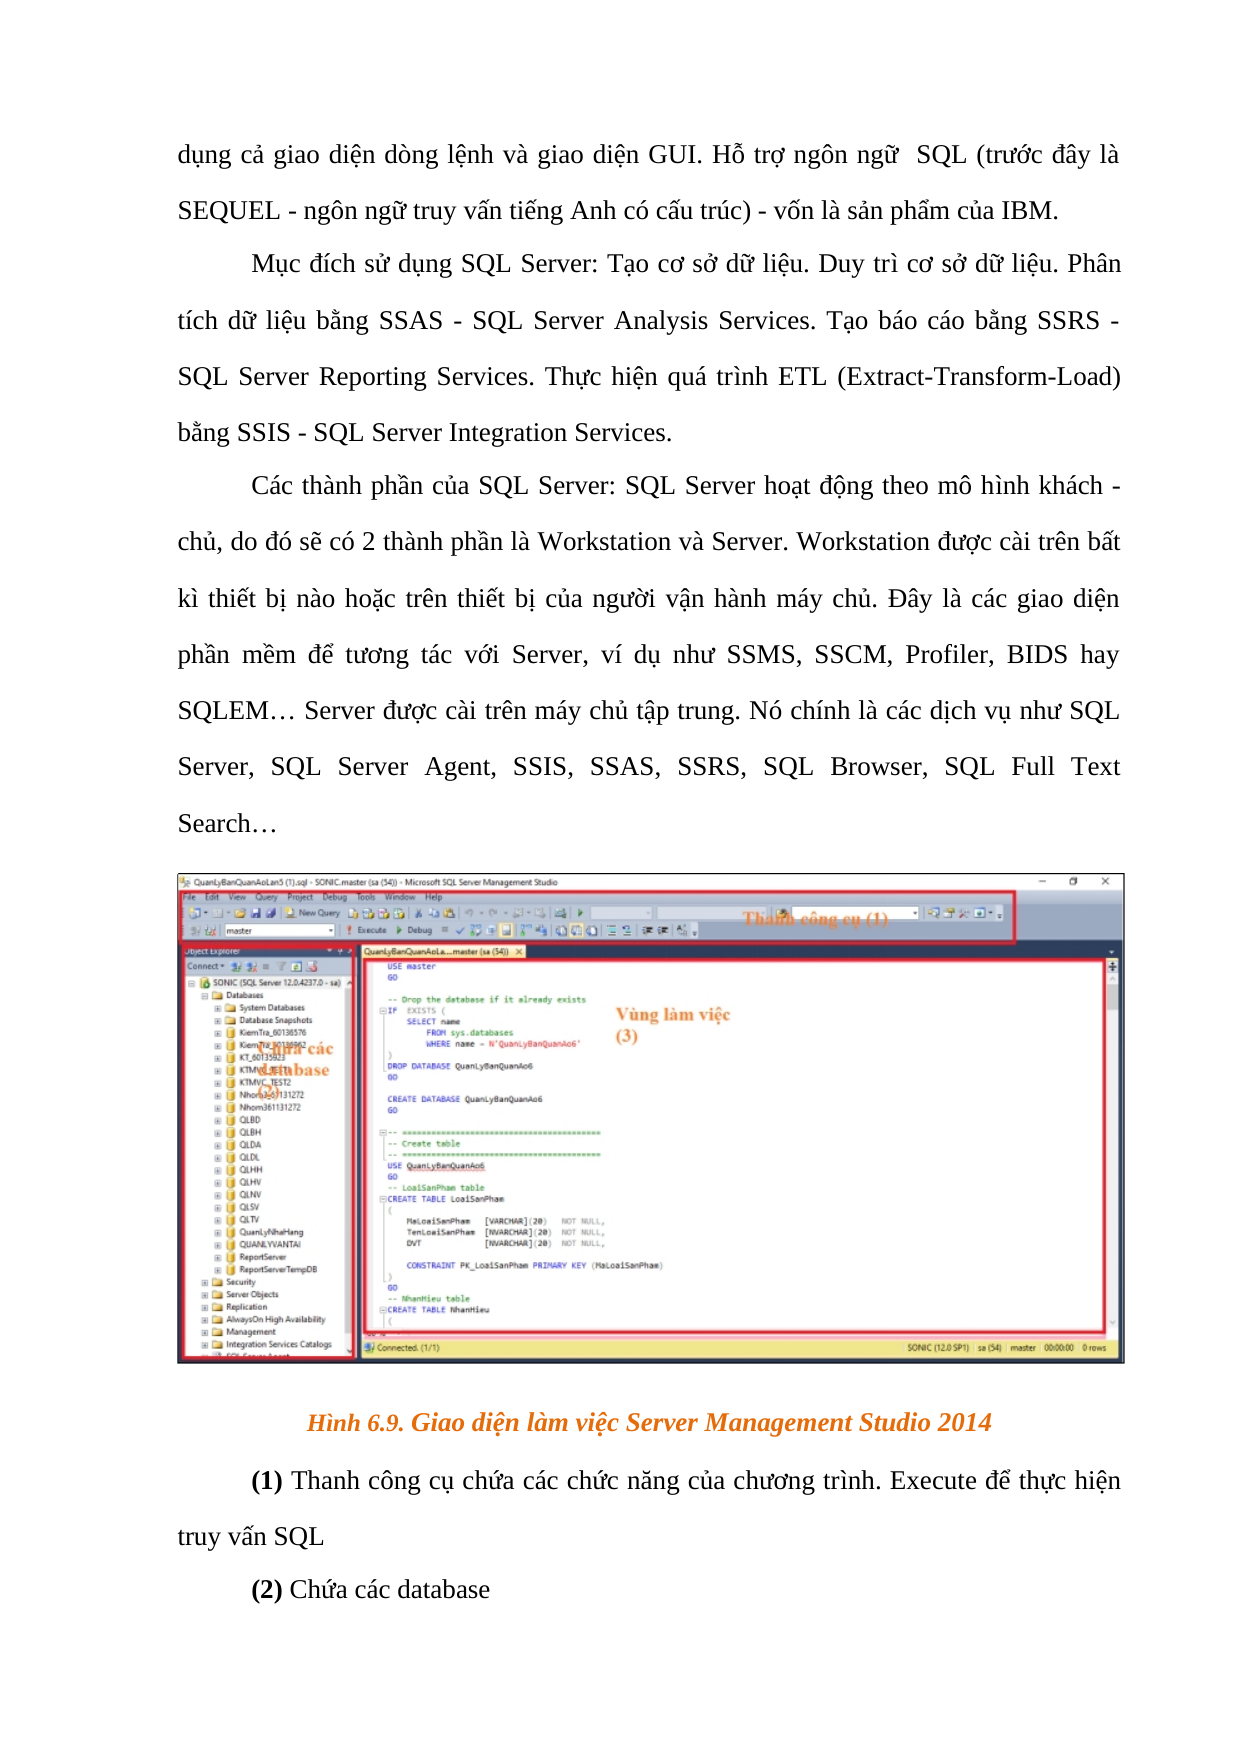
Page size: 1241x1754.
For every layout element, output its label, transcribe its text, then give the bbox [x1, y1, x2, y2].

text (2) Chứa các database [177, 1570, 1122, 1608]
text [177, 135, 1122, 229]
text Các thành phần của SQL Server: SQL Server hoạt động theo mô hình khách - chủ, do đó sẽ có 2 thành phần là Workstation và Server. Workstation được cài trên bất kì thiết bị nào hoặc trên thiết bị của người vận hành máy chủ. Đây là các giao diện phần mềm để tương tác với Server, ví dụ như SSMS, SSCM, Profiler, BIDS hay SQLEM… Server được cài trên máy chủ tập trung. Nó chính là các dịch vụ như SQL Server, SQL Server Agent, SSIS, SSAS, SSRS, SQL Browser, SQL Full Text Search… [177, 466, 1122, 841]
text (1) Thanh công cụ chứa các chức năng của chương trình. Execute để thực hiện truy vấn SQL [177, 1461, 1122, 1554]
picture [177, 873, 1126, 1365]
text Mục đích sử dụng SQL Server: Tạo cơ sở dữ liệu. Duy trì cơ sở dữ liệu. Phân tích dữ liệu bằng SSAS - SQL Server Analysis Services. Tạo báo cáo bằng SSRS - SQL Server Reporting Services. Thực hiện quá trình ETL (Extract-Transform-Load) bằng SSIS - SQL Server Integration Services. [177, 244, 1122, 451]
